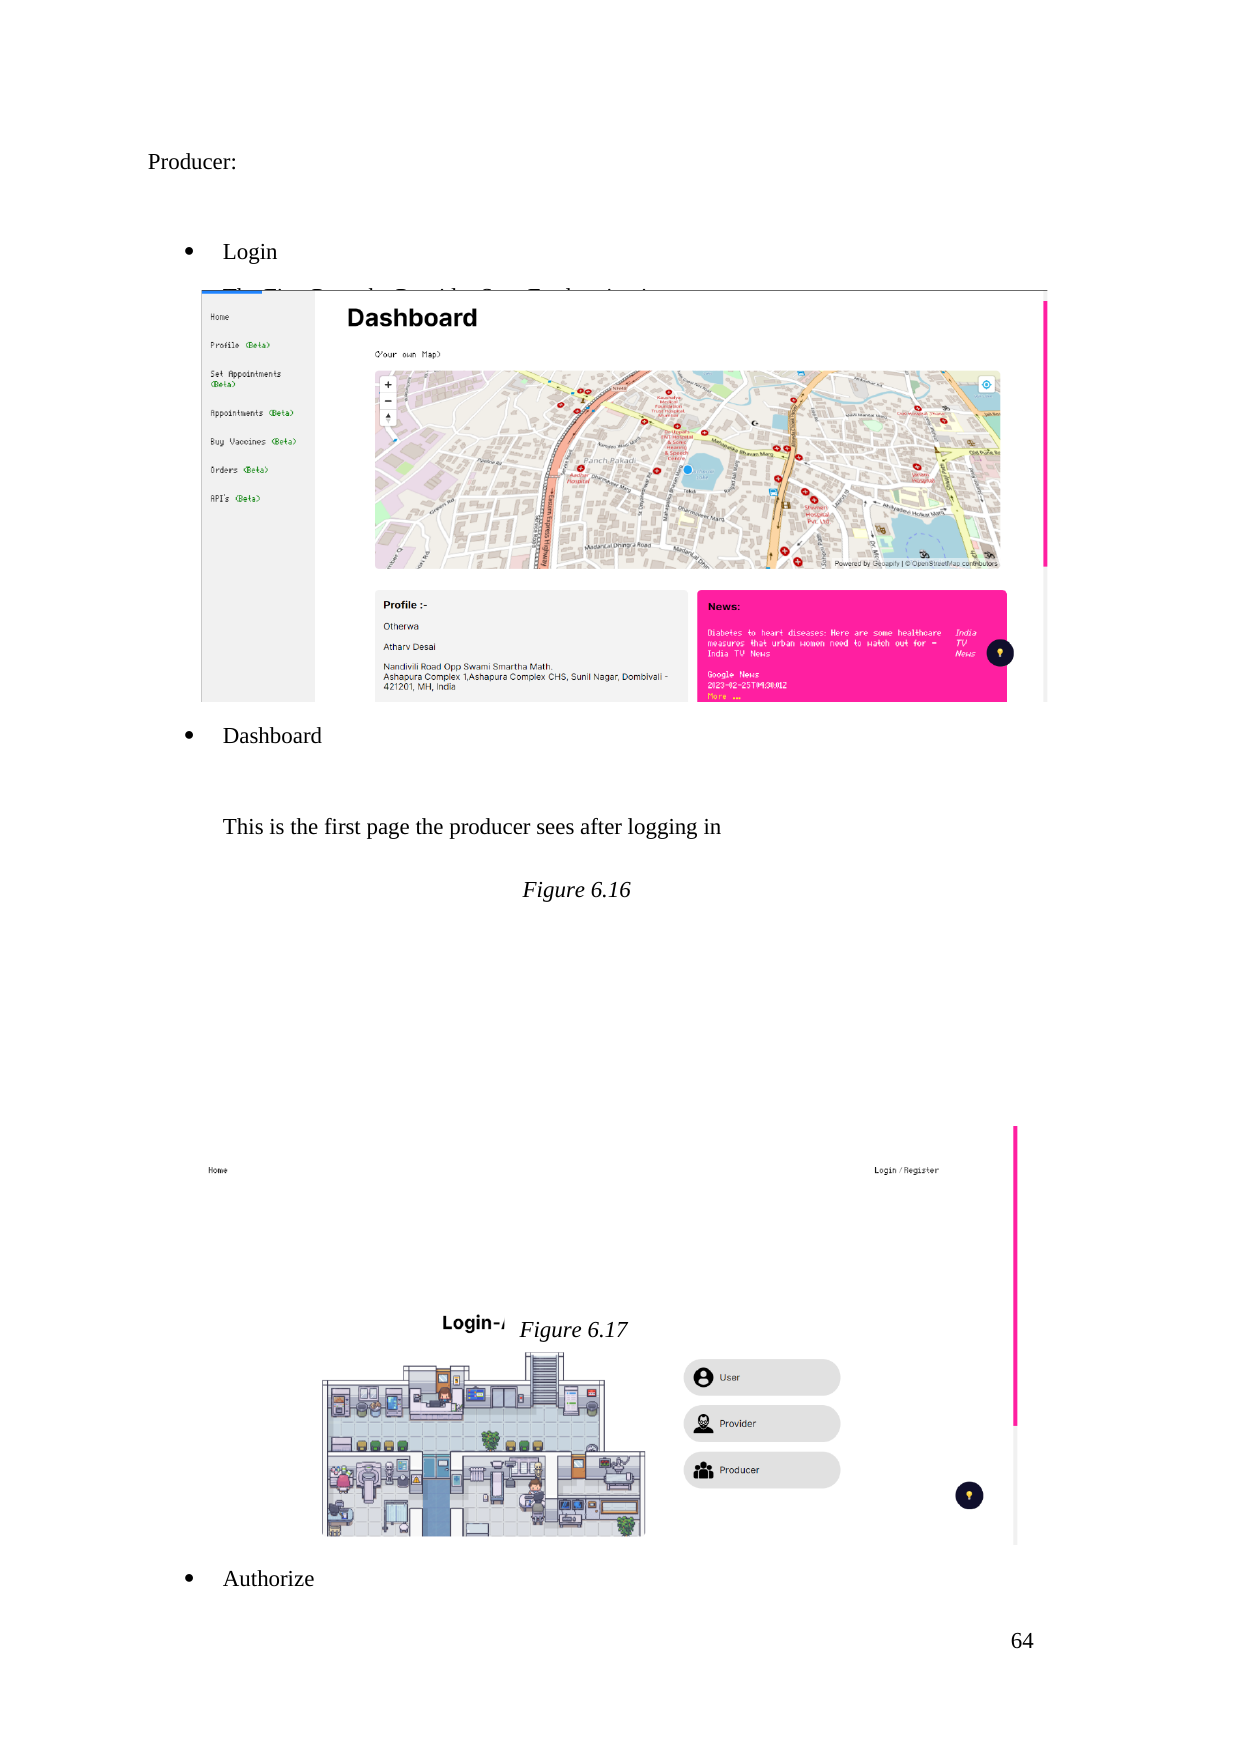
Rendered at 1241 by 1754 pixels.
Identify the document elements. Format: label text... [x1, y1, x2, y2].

picture [201, 290, 1048, 702]
text The First Page the Provider Sees For logging in [148, 283, 1033, 309]
text Producer: [148, 148, 1033, 174]
list Dashboard [185, 463, 1033, 749]
list This is the first page the producer sees after logging in [223, 813, 1033, 839]
list Login [185, 238, 1033, 264]
picture [157, 1126, 1018, 1545]
